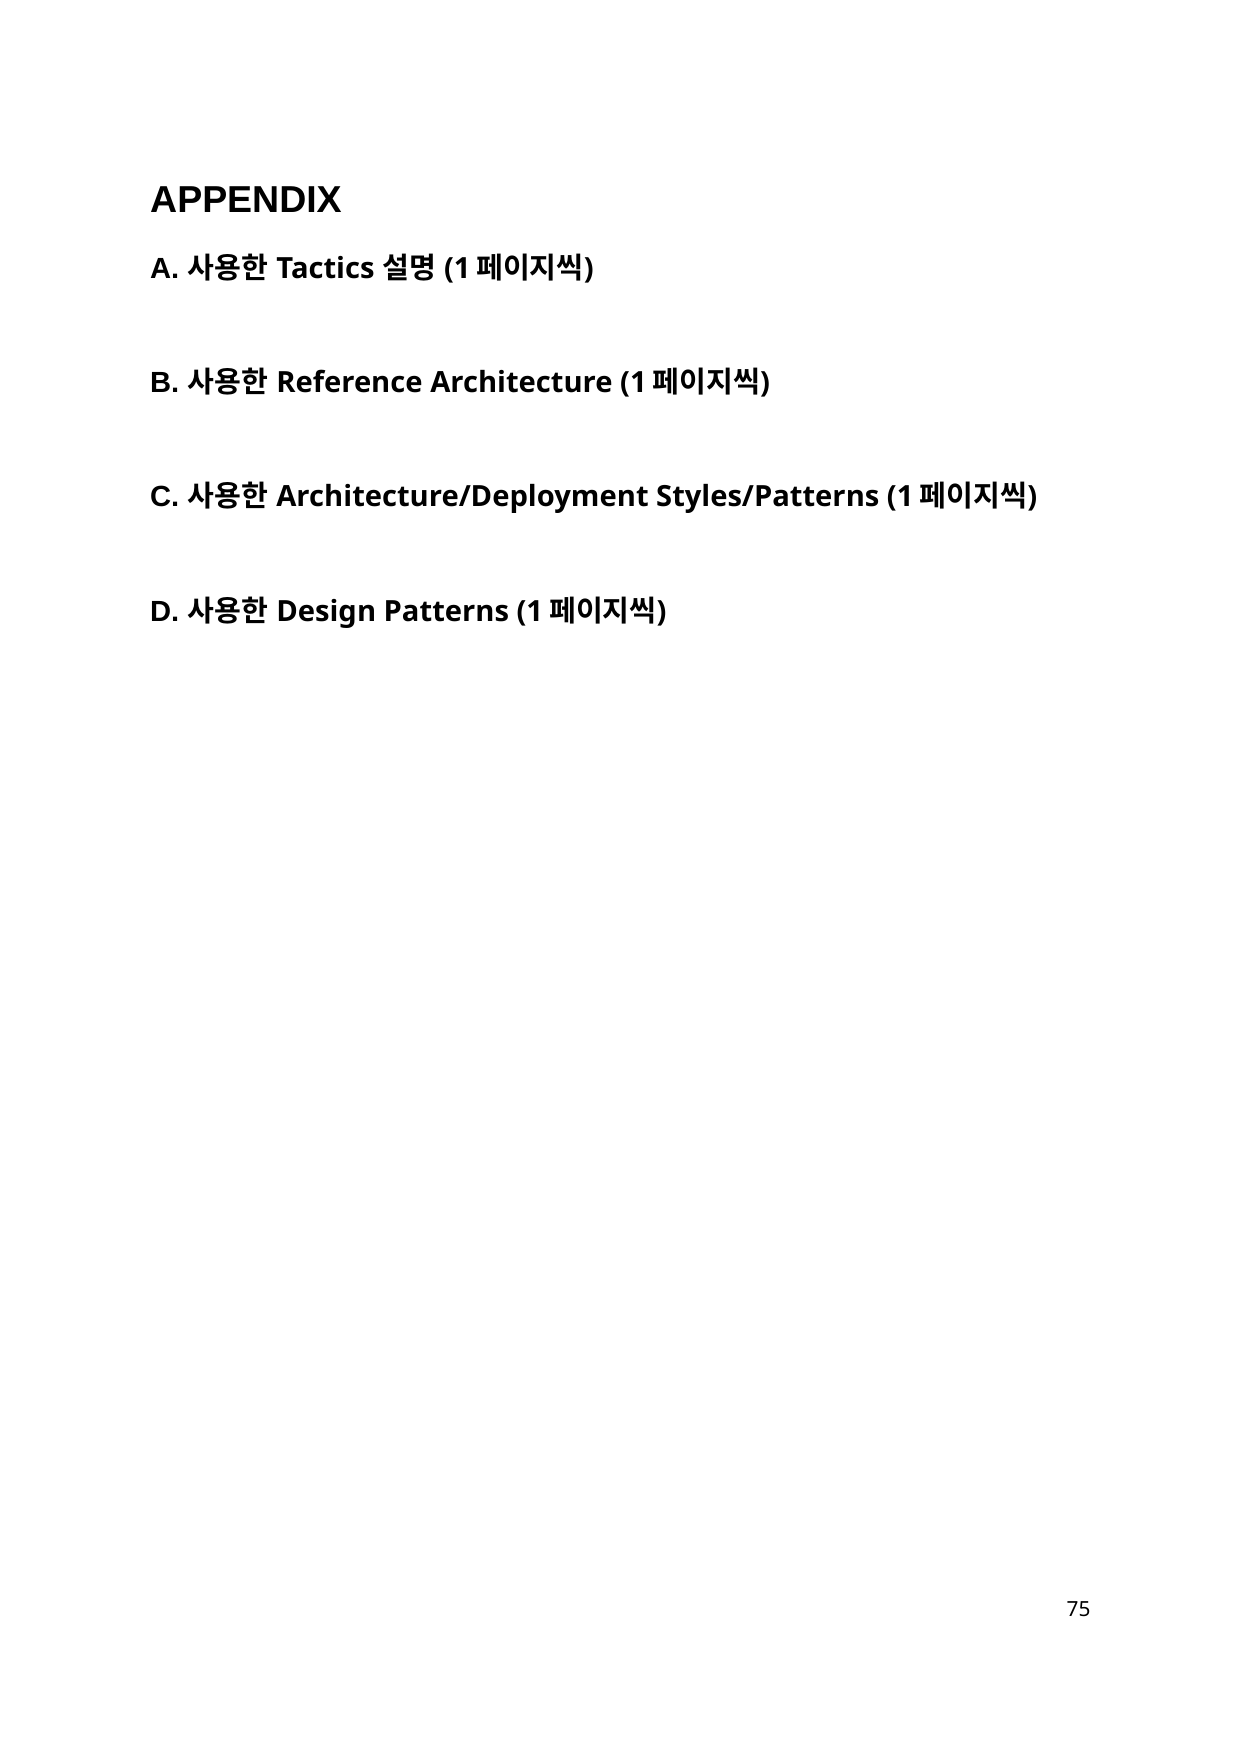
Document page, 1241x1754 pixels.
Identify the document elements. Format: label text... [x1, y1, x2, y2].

text APPENDIX [150, 177, 1090, 220]
